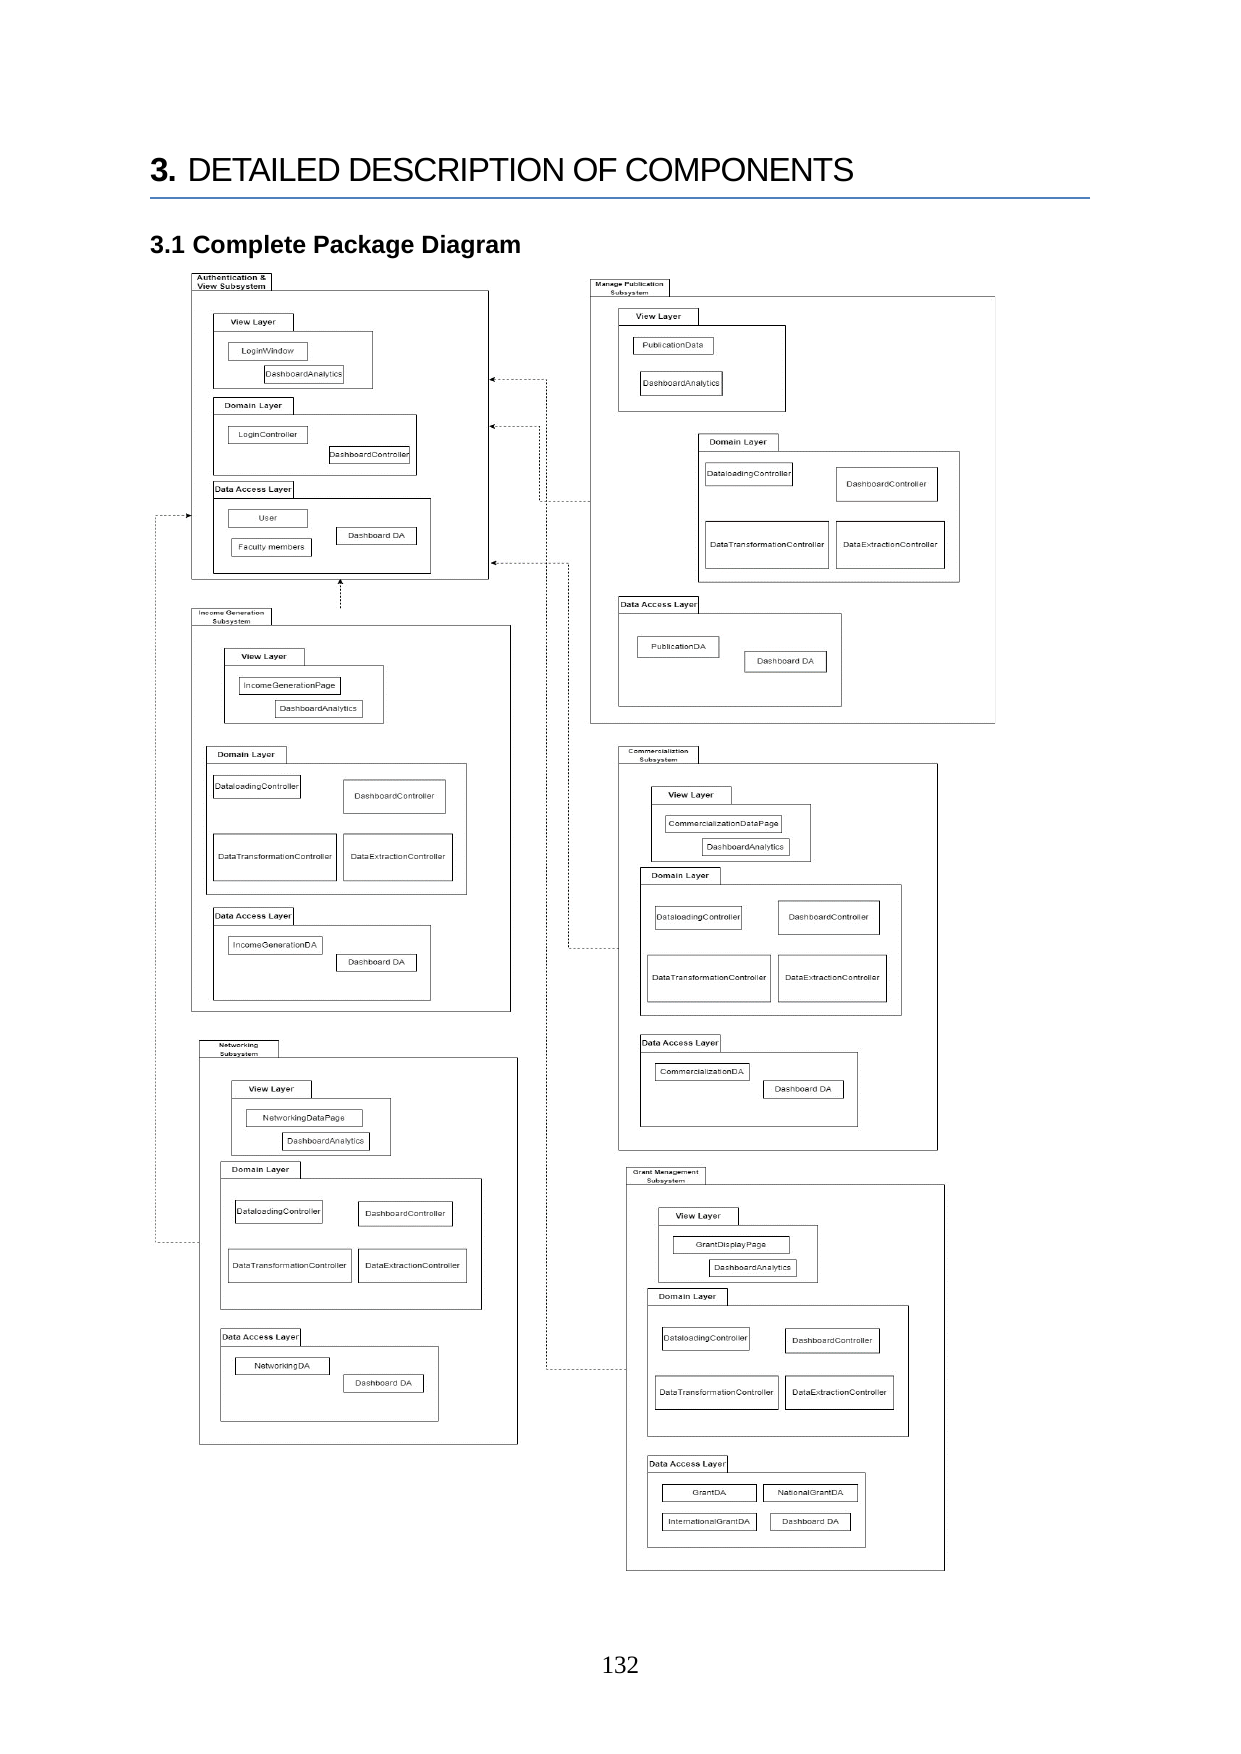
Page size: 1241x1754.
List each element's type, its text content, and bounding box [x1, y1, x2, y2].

picture [150, 273, 996, 1571]
list Complete Package Diagram [150, 230, 1090, 259]
title Detailed Description of Components [150, 150, 1090, 197]
